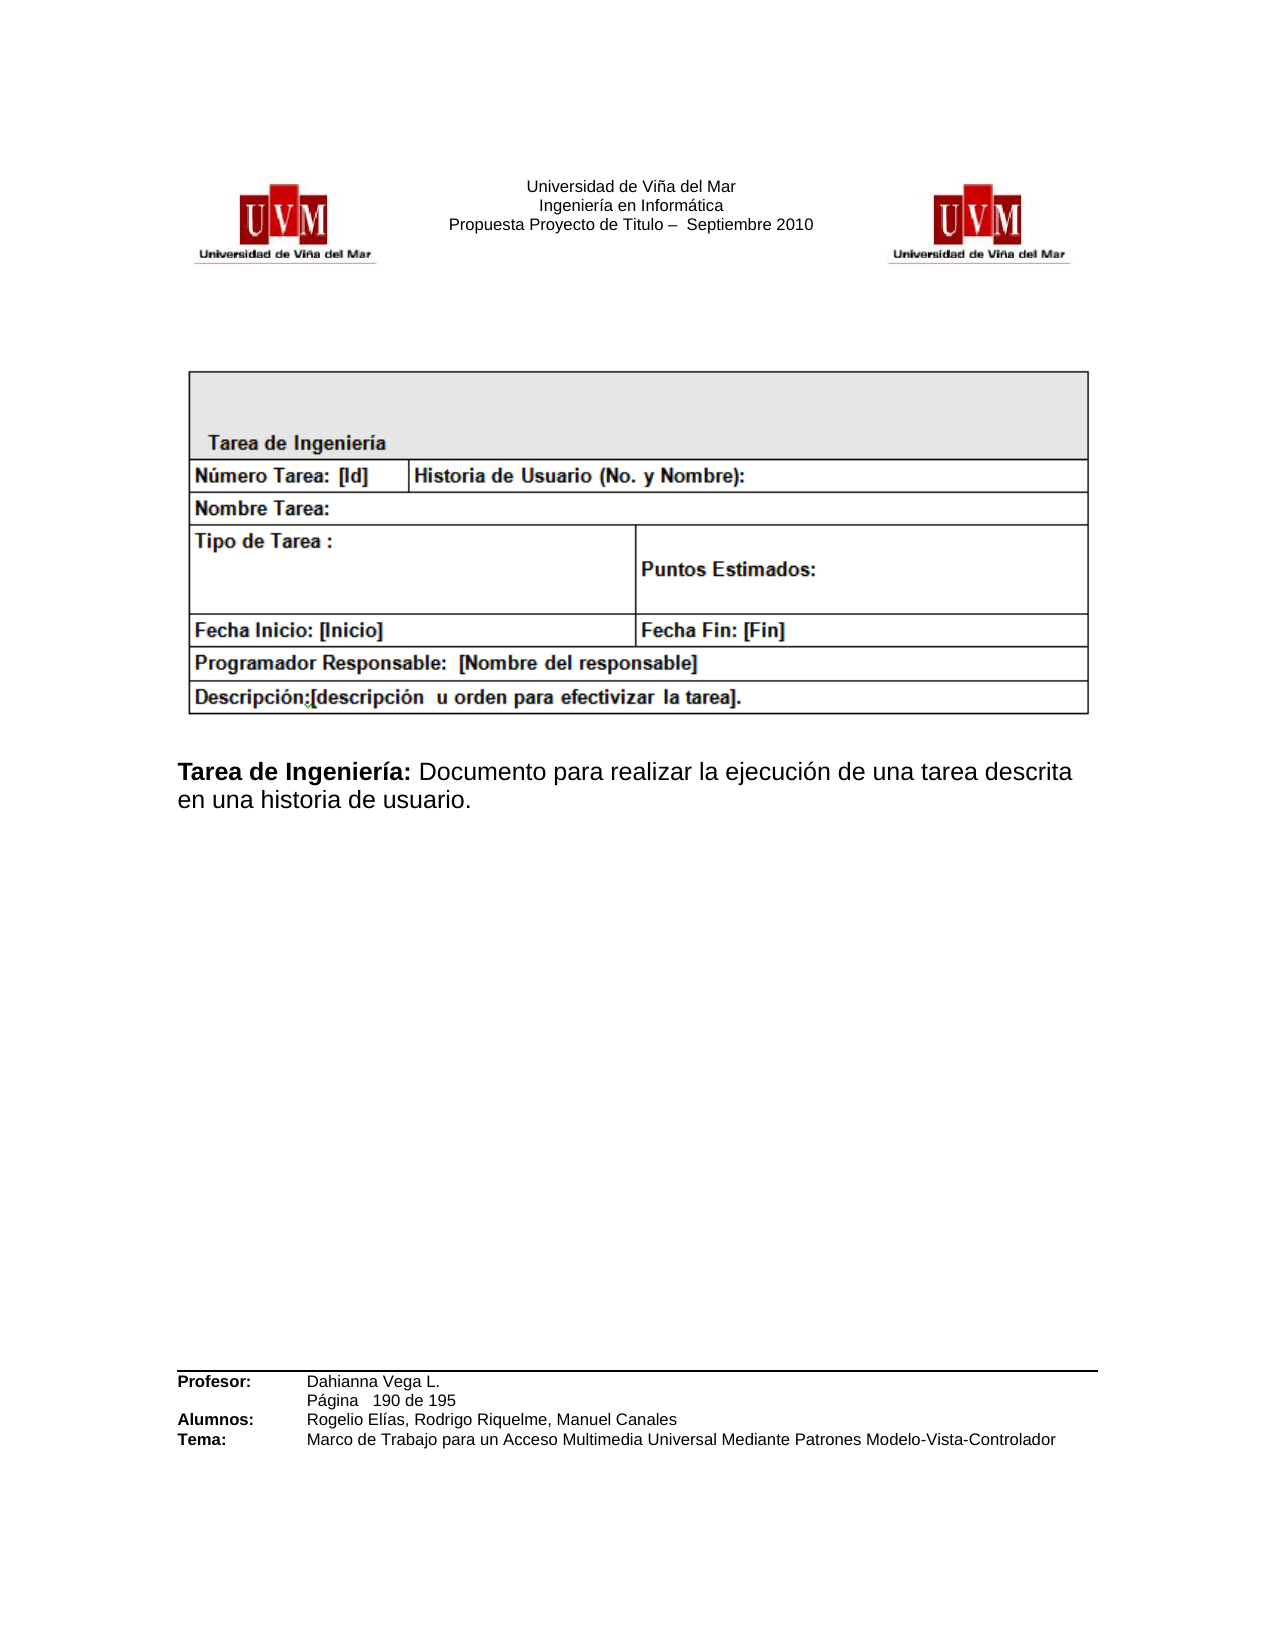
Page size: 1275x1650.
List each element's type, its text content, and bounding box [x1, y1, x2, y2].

picture [871, 176, 1084, 267]
text Tarea de Ingeniería: Documento para realizar la ejecución de una tarea descrita en una historia de usuario. [177, 757, 1098, 814]
picture [177, 176, 390, 267]
picture [177, 358, 1098, 722]
